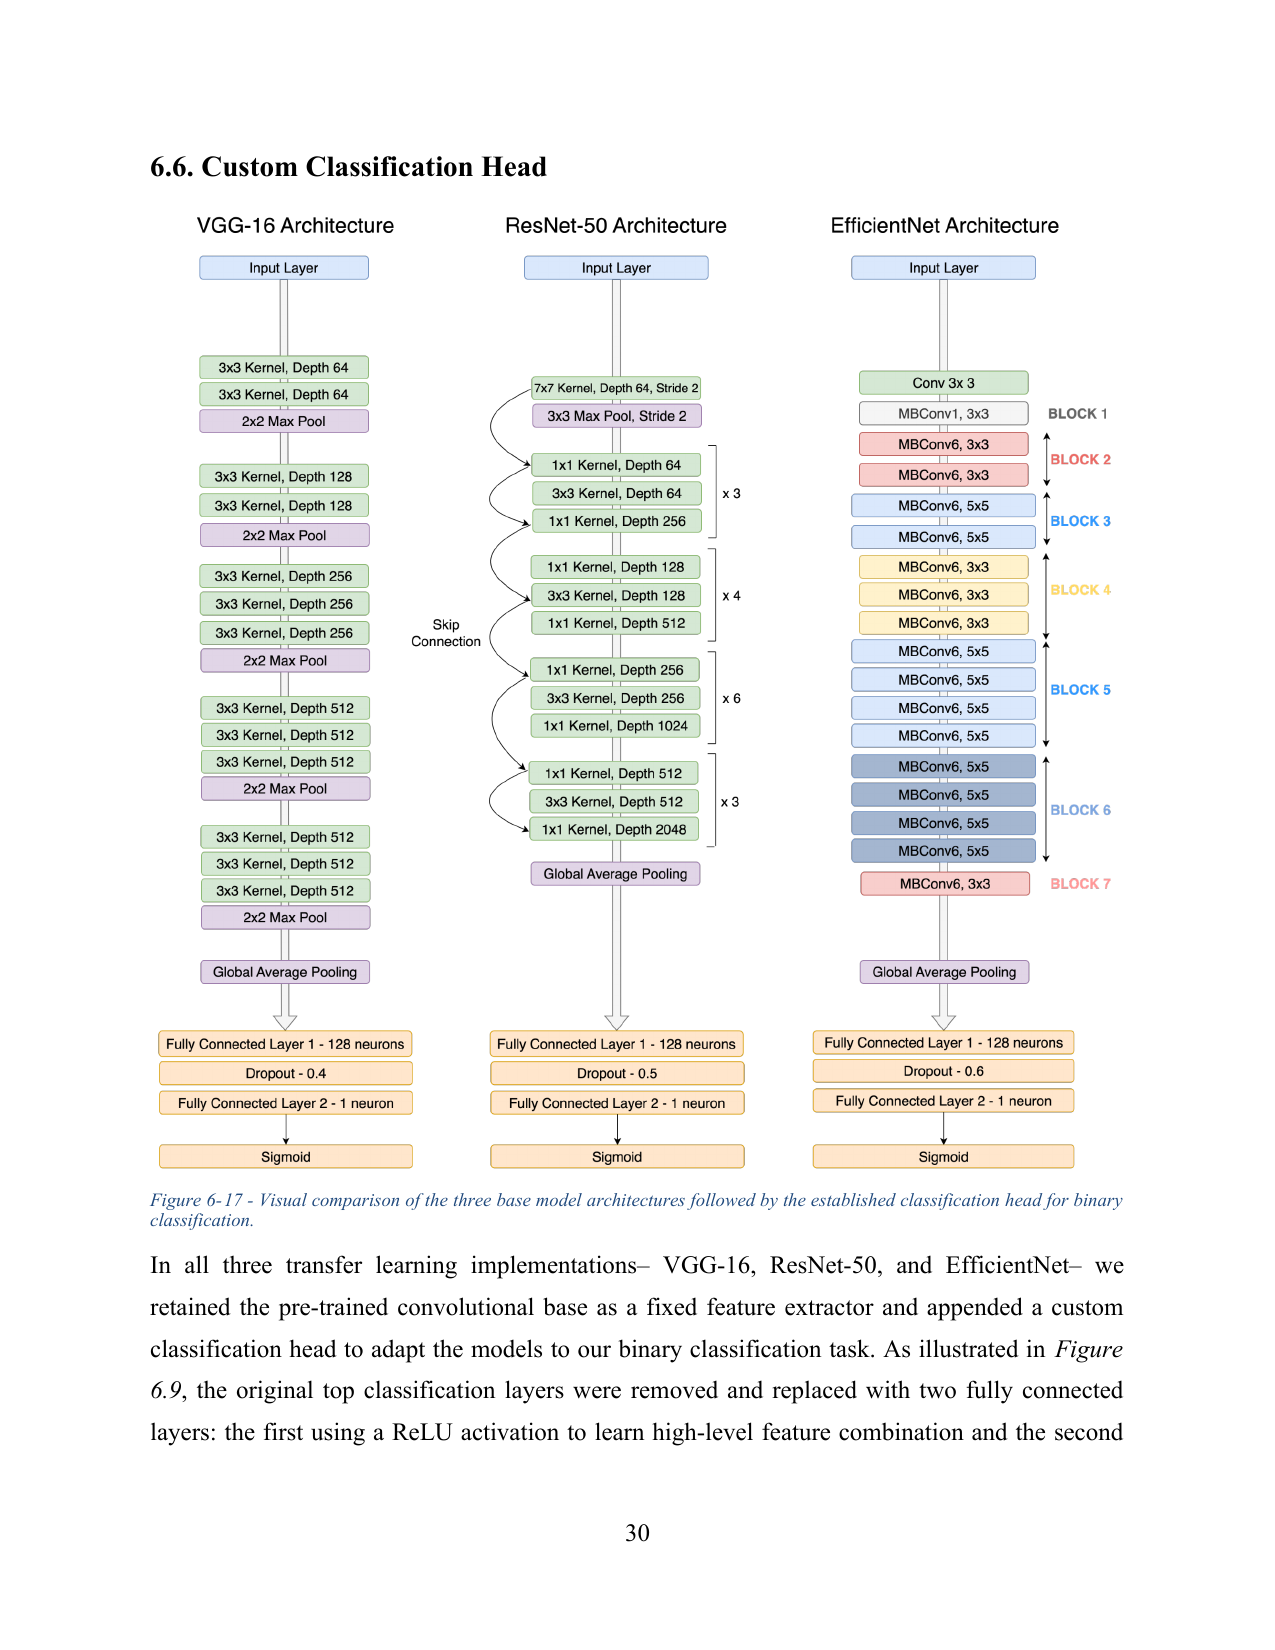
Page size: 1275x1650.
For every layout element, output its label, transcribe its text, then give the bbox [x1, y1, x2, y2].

picture [150, 198, 1125, 1176]
subtitle Custom Classification Head [150, 150, 1125, 182]
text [150, 1252, 1125, 1446]
